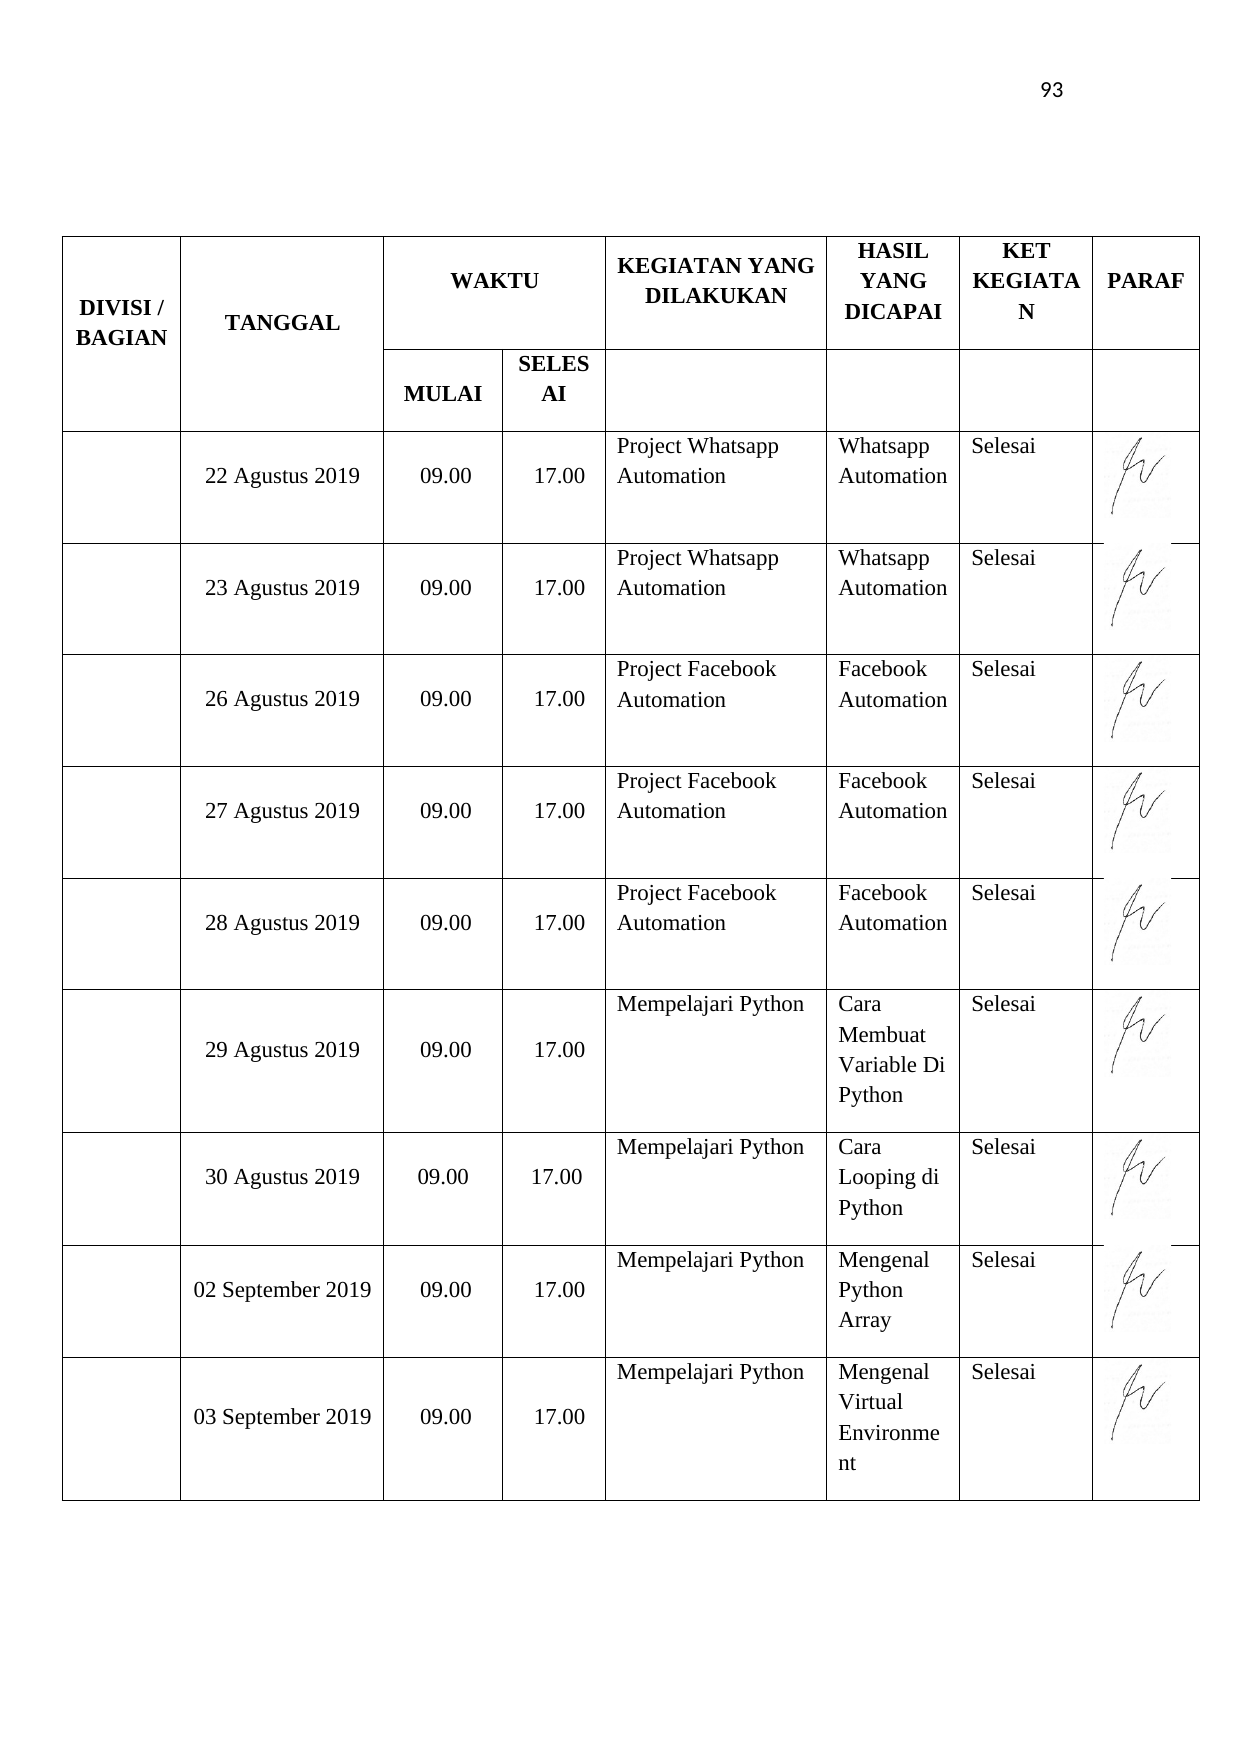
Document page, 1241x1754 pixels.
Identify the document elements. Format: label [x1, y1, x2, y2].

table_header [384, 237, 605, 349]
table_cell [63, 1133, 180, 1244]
picture [1103, 432, 1172, 518]
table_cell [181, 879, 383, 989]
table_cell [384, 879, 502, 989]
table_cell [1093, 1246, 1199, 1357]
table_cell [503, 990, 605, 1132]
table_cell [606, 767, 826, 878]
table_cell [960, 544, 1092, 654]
picture [1103, 990, 1172, 1077]
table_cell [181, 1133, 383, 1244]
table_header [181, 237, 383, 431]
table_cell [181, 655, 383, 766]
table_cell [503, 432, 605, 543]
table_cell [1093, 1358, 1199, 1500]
picture [1103, 1358, 1172, 1444]
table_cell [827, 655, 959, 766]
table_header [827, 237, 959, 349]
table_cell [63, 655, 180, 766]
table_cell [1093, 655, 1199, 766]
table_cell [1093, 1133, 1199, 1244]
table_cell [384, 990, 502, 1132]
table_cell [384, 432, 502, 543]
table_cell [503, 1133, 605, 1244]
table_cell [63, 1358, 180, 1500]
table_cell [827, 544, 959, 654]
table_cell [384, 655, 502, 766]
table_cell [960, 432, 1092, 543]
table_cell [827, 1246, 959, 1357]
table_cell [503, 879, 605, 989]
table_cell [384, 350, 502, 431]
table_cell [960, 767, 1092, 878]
picture [1103, 543, 1172, 630]
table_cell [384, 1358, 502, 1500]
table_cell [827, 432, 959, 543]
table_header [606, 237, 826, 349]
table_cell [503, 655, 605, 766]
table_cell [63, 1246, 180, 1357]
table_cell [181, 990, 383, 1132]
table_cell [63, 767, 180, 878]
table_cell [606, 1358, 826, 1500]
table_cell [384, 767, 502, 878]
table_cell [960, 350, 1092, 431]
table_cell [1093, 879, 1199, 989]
picture [1103, 878, 1172, 965]
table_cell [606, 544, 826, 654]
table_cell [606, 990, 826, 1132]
picture [1103, 655, 1172, 742]
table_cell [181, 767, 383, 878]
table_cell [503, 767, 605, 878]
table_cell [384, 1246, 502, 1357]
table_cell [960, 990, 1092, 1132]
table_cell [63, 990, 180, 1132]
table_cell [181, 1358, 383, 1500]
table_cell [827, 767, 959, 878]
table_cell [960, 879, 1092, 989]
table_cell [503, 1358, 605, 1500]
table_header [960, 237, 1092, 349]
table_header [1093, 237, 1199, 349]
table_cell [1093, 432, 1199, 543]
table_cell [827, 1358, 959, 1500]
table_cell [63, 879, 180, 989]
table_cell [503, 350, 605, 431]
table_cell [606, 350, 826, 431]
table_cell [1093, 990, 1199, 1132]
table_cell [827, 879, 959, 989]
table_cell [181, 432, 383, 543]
picture [1103, 1245, 1172, 1332]
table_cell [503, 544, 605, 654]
picture [1103, 1133, 1172, 1219]
picture [1103, 767, 1172, 853]
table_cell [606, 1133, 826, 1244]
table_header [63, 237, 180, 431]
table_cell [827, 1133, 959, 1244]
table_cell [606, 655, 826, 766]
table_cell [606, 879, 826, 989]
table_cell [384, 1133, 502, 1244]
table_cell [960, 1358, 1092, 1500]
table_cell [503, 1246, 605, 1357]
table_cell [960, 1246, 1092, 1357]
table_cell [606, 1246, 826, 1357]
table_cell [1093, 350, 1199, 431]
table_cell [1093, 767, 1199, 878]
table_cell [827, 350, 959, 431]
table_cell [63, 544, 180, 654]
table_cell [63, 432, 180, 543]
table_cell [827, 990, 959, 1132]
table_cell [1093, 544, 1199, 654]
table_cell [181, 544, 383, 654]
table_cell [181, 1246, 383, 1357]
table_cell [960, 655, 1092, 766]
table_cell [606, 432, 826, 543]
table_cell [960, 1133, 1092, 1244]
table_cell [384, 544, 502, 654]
